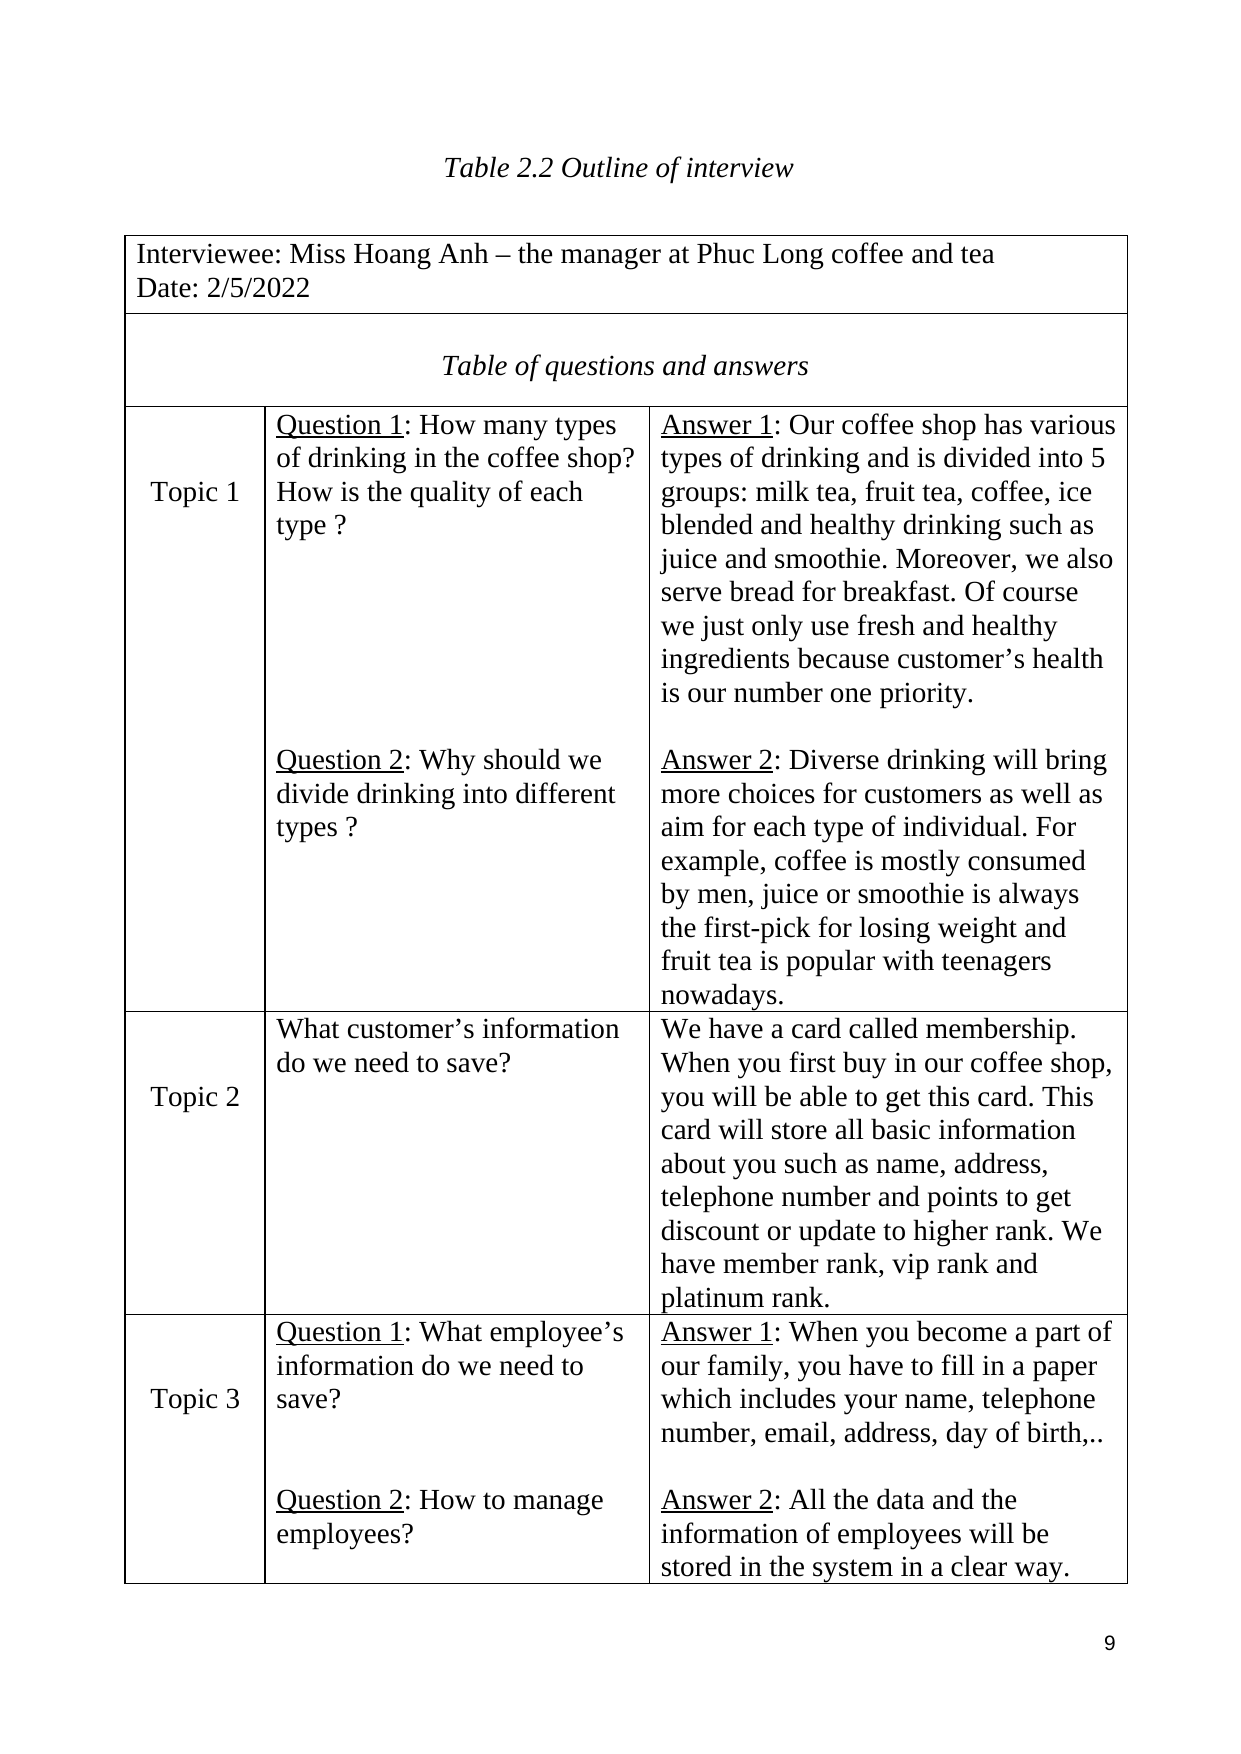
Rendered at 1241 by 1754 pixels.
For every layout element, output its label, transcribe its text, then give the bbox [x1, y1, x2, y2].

table_cell Topic 2 [126, 1012, 264, 1313]
subtitle Table 2.2 Outline of interview [124, 150, 1115, 183]
table_header Interviewee: Miss Hoang Anh – the manager at Phuc Long coffee and tea Date: 2/5/2022 [126, 236, 1127, 313]
table_cell Answer 1: Our coffee shop has various types of drinking and is divided into 5 groups: milk tea, fruit tea, coffee, ice blended and healthy drinking such as juice and smoothie. Moreover, we also serve bread for breakfast. Of course we just only use fresh and healthy ingredients because customer’s health is our number one priority. Answer 2: Diverse drinking will bring more choices for customers as well as aim for each type of individual. For example, coffee is mostly consumed by men, juice or smoothie is always the first-pick for losing weight and fruit tea is popular with teenagers nowadays. [650, 407, 1127, 1011]
table_cell Topic 3 [126, 1315, 264, 1583]
table_cell Answer 1: When you become a part of our family, you have to fill in a paper which includes your name, telephone number, email, address, day of birth,.. Answer 2: All the data and the information of employees will be stored in the system in a clear way. [650, 1315, 1127, 1583]
table_cell Topic 1 [126, 407, 264, 1011]
table_cell What customer’s information do we need to save? [266, 1012, 649, 1313]
table_cell We have a card called membership. When you first buy in our coffee shop, you will be able to get this card. This card will store all basic information about you such as name, address, telephone number and points to get discount or update to higher rank. We have member rank, vip rank and platinum rank. [650, 1012, 1127, 1313]
table_cell Question 1: What employee’s information do we need to save? Question 2: How to manage employees? [266, 1315, 649, 1583]
table_cell Question 1: How many types of drinking in the coffee shop? How is the quality of each type ? Question 2: Why should we divide drinking into different types ? [266, 407, 649, 1011]
table_cell Table of questions and answers [126, 314, 1127, 406]
